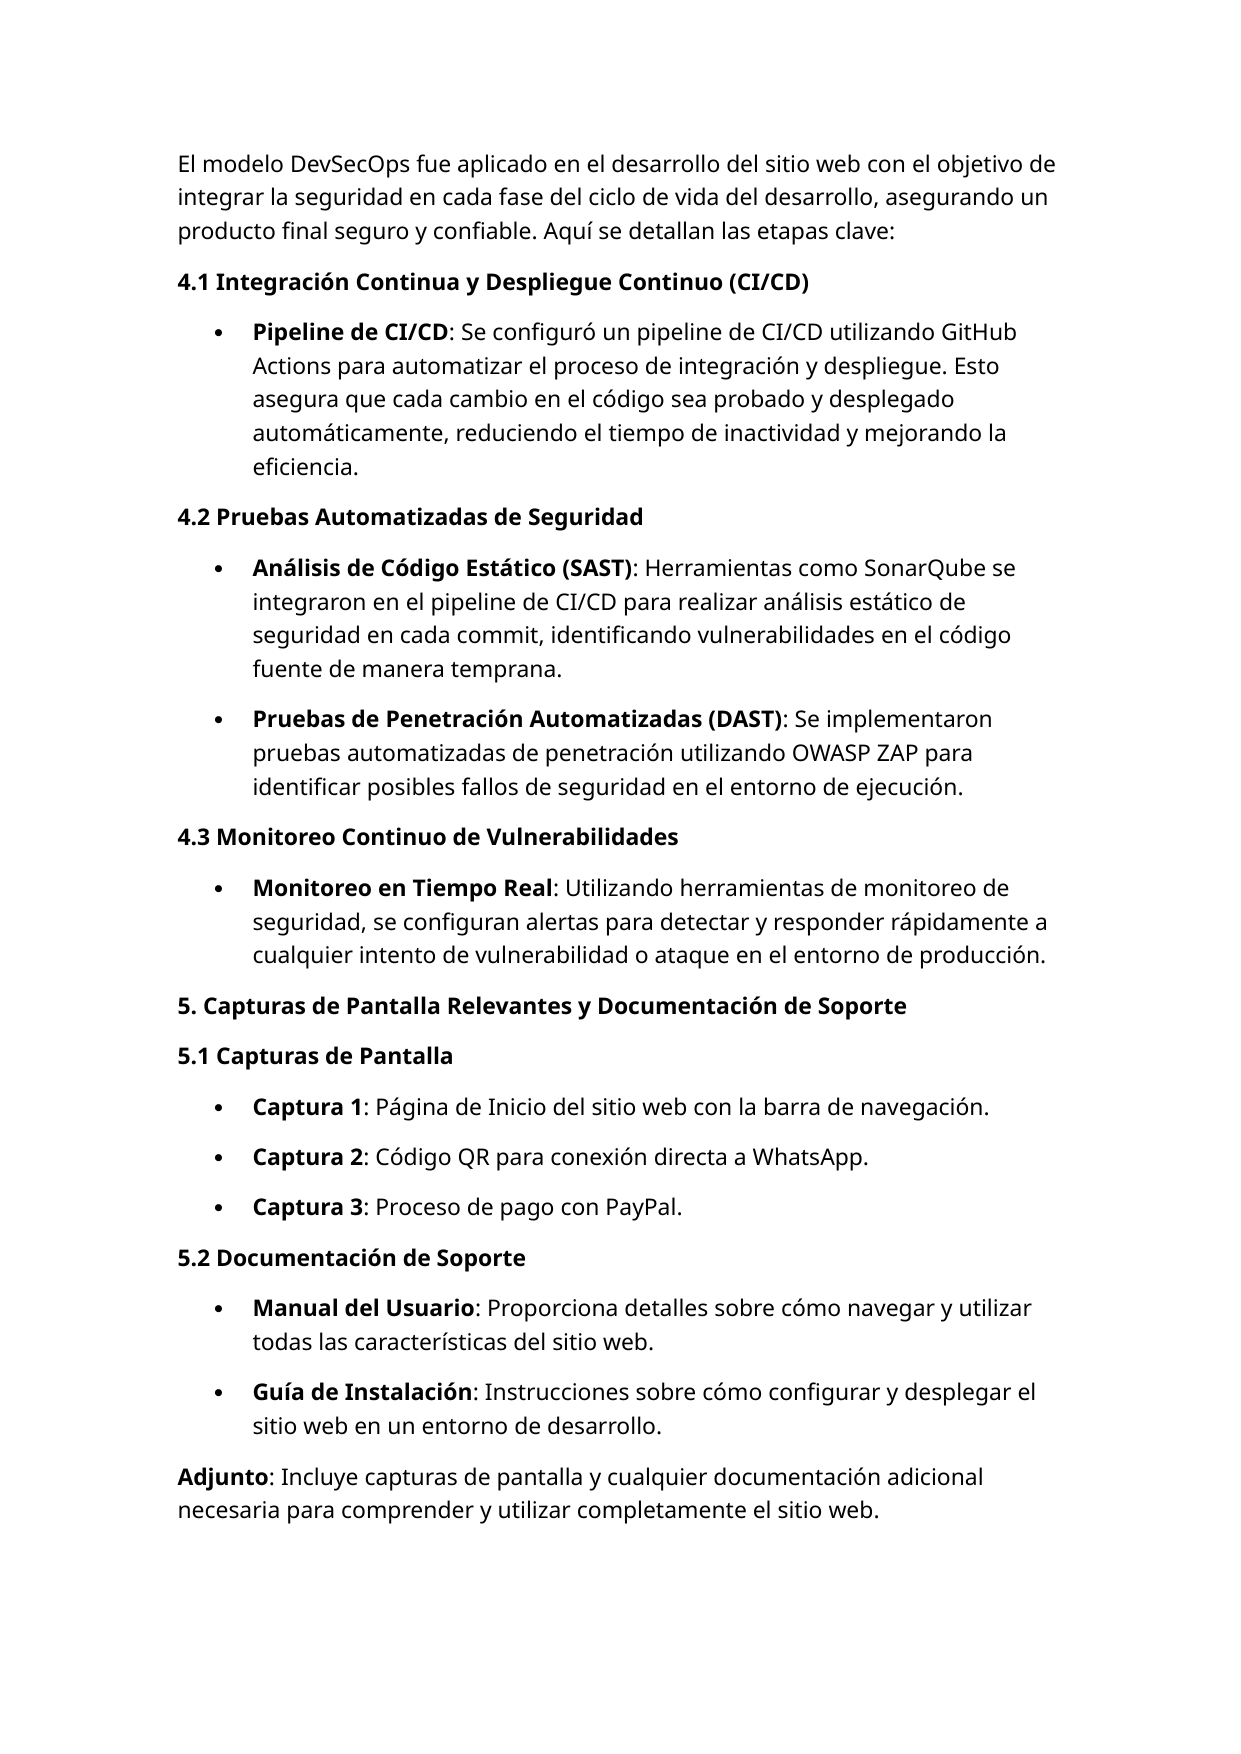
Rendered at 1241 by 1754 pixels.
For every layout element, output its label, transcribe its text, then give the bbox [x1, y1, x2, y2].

list Manual del Usuario: Proporciona detalles sobre cómo navegar y utilizar todas las características del sitio web. [215, 1292, 1063, 1357]
text Adjunto: Incluye capturas de pantalla y cualquier documentación adicional necesaria para comprender y utilizar completamente el sitio web. [177, 1461, 1063, 1526]
text 5.1 Capturas de Pantalla [177, 1040, 1063, 1071]
text 4.2 Pruebas Automatizadas de Seguridad [177, 501, 1063, 533]
list Guía de Instalación: Instrucciones sobre cómo configurar y desplegar el sitio web en un entorno de desarrollo. [215, 1376, 1063, 1441]
list Captura 2: Código QR para conexión directa a WhatsApp. [215, 1141, 1063, 1172]
text 4.3 Monitoreo Continuo de Vulnerabilidades [177, 821, 1063, 853]
list Monitoreo en Tiempo Real: Utilizando herramientas de monitoreo de seguridad, se configuran alertas para detectar y responder rápidamente a cualquier intento de vulnerabilidad o ataque en el entorno de producción. [215, 872, 1063, 971]
text 5.2 Documentación de Soporte [177, 1242, 1063, 1273]
list Captura 1: Página de Inicio del sitio web con la barra de navegación. [215, 1091, 1063, 1122]
list Pipeline de CI/CD: Se configuró un pipeline de CI/CD utilizando GitHub Actions para automatizar el proceso de integración y despliegue. Esto asegura que cada cambio en el código sea probado y desplegado automáticamente, reduciendo el tiempo de inactividad y mejorando la eficiencia. [215, 316, 1063, 482]
text El modelo DevSecOps fue aplicado en el desarrollo del sitio web con el objetivo de integrar la seguridad en cada fase del ciclo de vida del desarrollo, asegurando un producto final seguro y confiable. Aquí se detallan las etapas clave: [177, 148, 1063, 246]
list Captura 3: Proceso de pago con PayPal. [215, 1191, 1063, 1223]
text 5. Capturas de Pantalla Relevantes y Documentación de Soporte [177, 990, 1063, 1021]
list Análisis de Código Estático (SAST): Herramientas como SonarQube se integraron en el pipeline de CI/CD para realizar análisis estático de seguridad en cada commit, identificando vulnerabilidades en el código fuente de manera temprana. [215, 552, 1063, 684]
list Pruebas de Penetración Automatizadas (DAST): Se implementaron pruebas automatizadas de penetración utilizando OWASP ZAP para identificar posibles fallos de seguridad en el entorno de ejecución. [215, 703, 1063, 802]
text 4.1 Integración Continua y Despliegue Continuo (CI/CD) [177, 266, 1063, 297]
